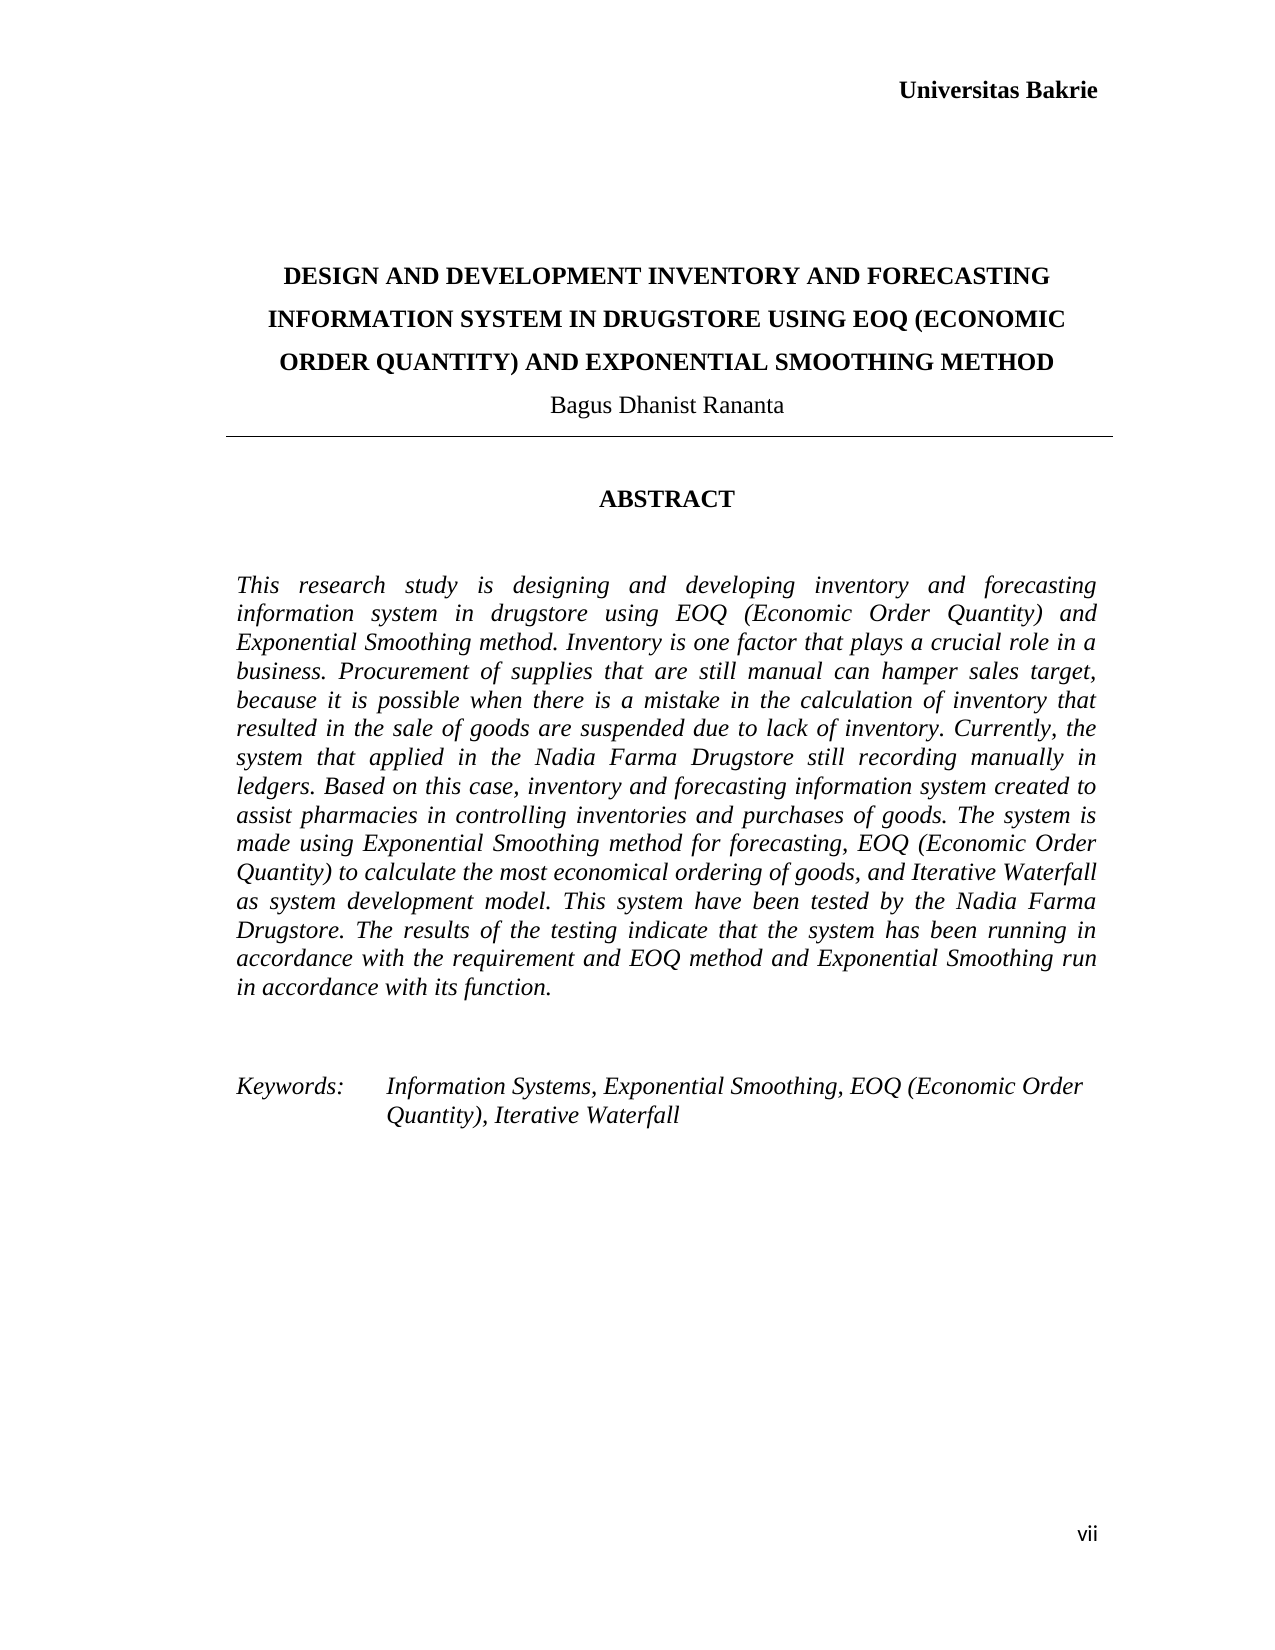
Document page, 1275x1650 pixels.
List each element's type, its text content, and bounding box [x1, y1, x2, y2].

text This research study is designing and developing inventory and forecasting information system in drugstore using EOQ (Economic Order Quantity) and Exponential Smoothing method. Inventory is one factor that plays a crucial role in a business. Procurement of supplies that are still manual can hamper sales target, because it is possible when there is a mistake in the calculation of inventory that resulted in the sale of goods are suspended due to lack of inventory. Currently, the system that applied in the Nadia Farma Drugstore still recording manually in ledgers. Based on this case, inventory and forecasting information system created to assist pharmacies in controlling inventories and purchases of goods. The system is made using Exponential Smoothing method for forecasting, EOQ (Economic Order Quantity) to calculate the most economical ordering of goods, and Iterative Waterfall as system development model. This system have been tested by the Nadia Farma Drugstore. The results of the testing indicate that the system has been running in accordance with the requirement and EOQ method and Exponential Smoothing run in accordance with its function. [236, 570, 1098, 1001]
text Bagus Dhanist Rananta [236, 391, 1098, 419]
text DESIGN AND DEVELOPMENT INVENTORY AND FORECASTING INFORMATION SYSTEM IN DRUGSTORE USING EOQ (ECONOMIC ORDER QUANTITY) AND EXPONENTIAL SMOOTHING METHOD [236, 261, 1098, 376]
text Keywords: Information Systems, Exponential Smoothing, EOQ (Economic Order Quantity), Iterative Waterfall [236, 1071, 1098, 1129]
subtitle ABSTRACT [236, 484, 1098, 512]
